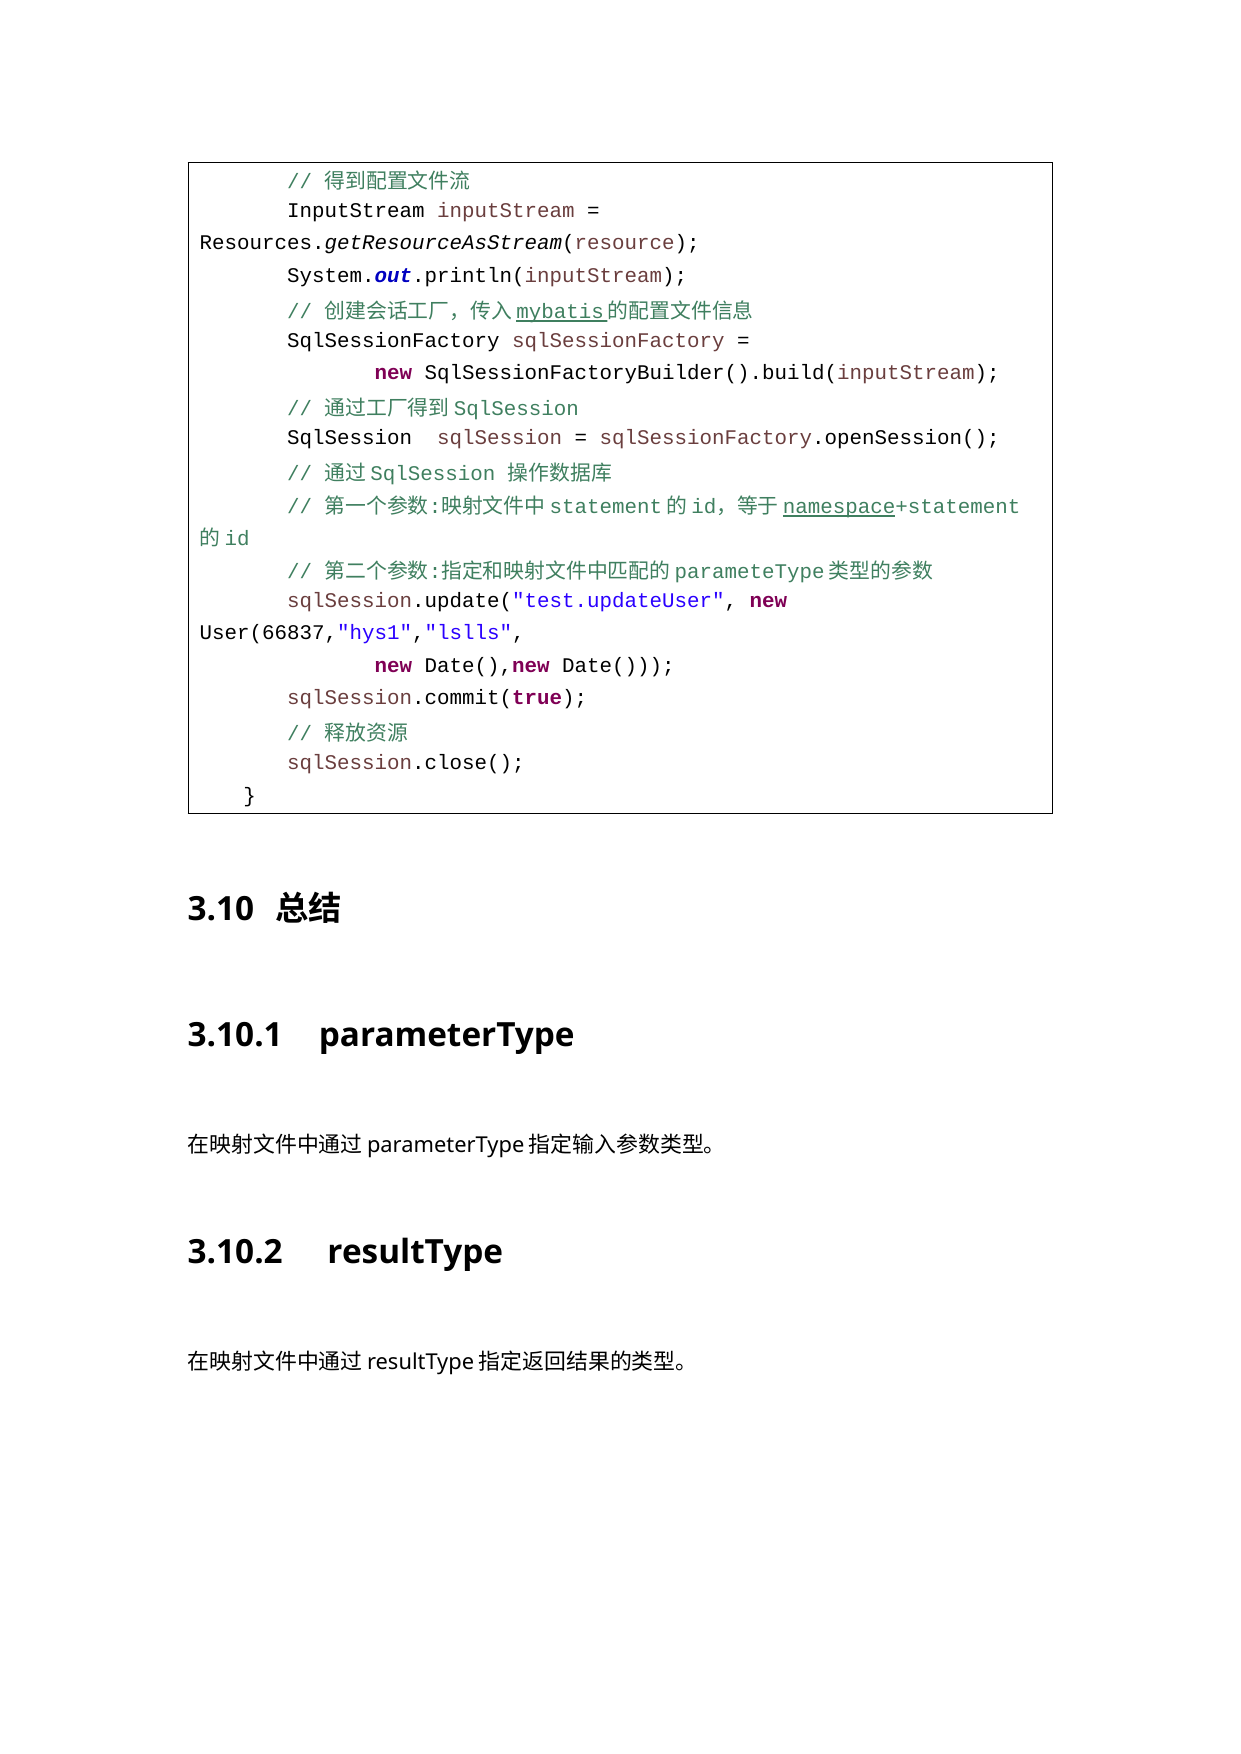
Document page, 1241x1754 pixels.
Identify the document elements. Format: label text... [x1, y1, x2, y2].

subtitle parameterType [187, 1001, 1053, 1066]
subtitle 总结 [187, 874, 1053, 939]
text 在映射文件中通过parameterType指定输入参数类型。 [187, 1126, 1053, 1159]
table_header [189, 163, 1052, 813]
subtitle resultType [187, 1218, 1053, 1283]
text 在映射文件中通过resultType指定返回结果的类型。 [187, 1343, 1053, 1376]
